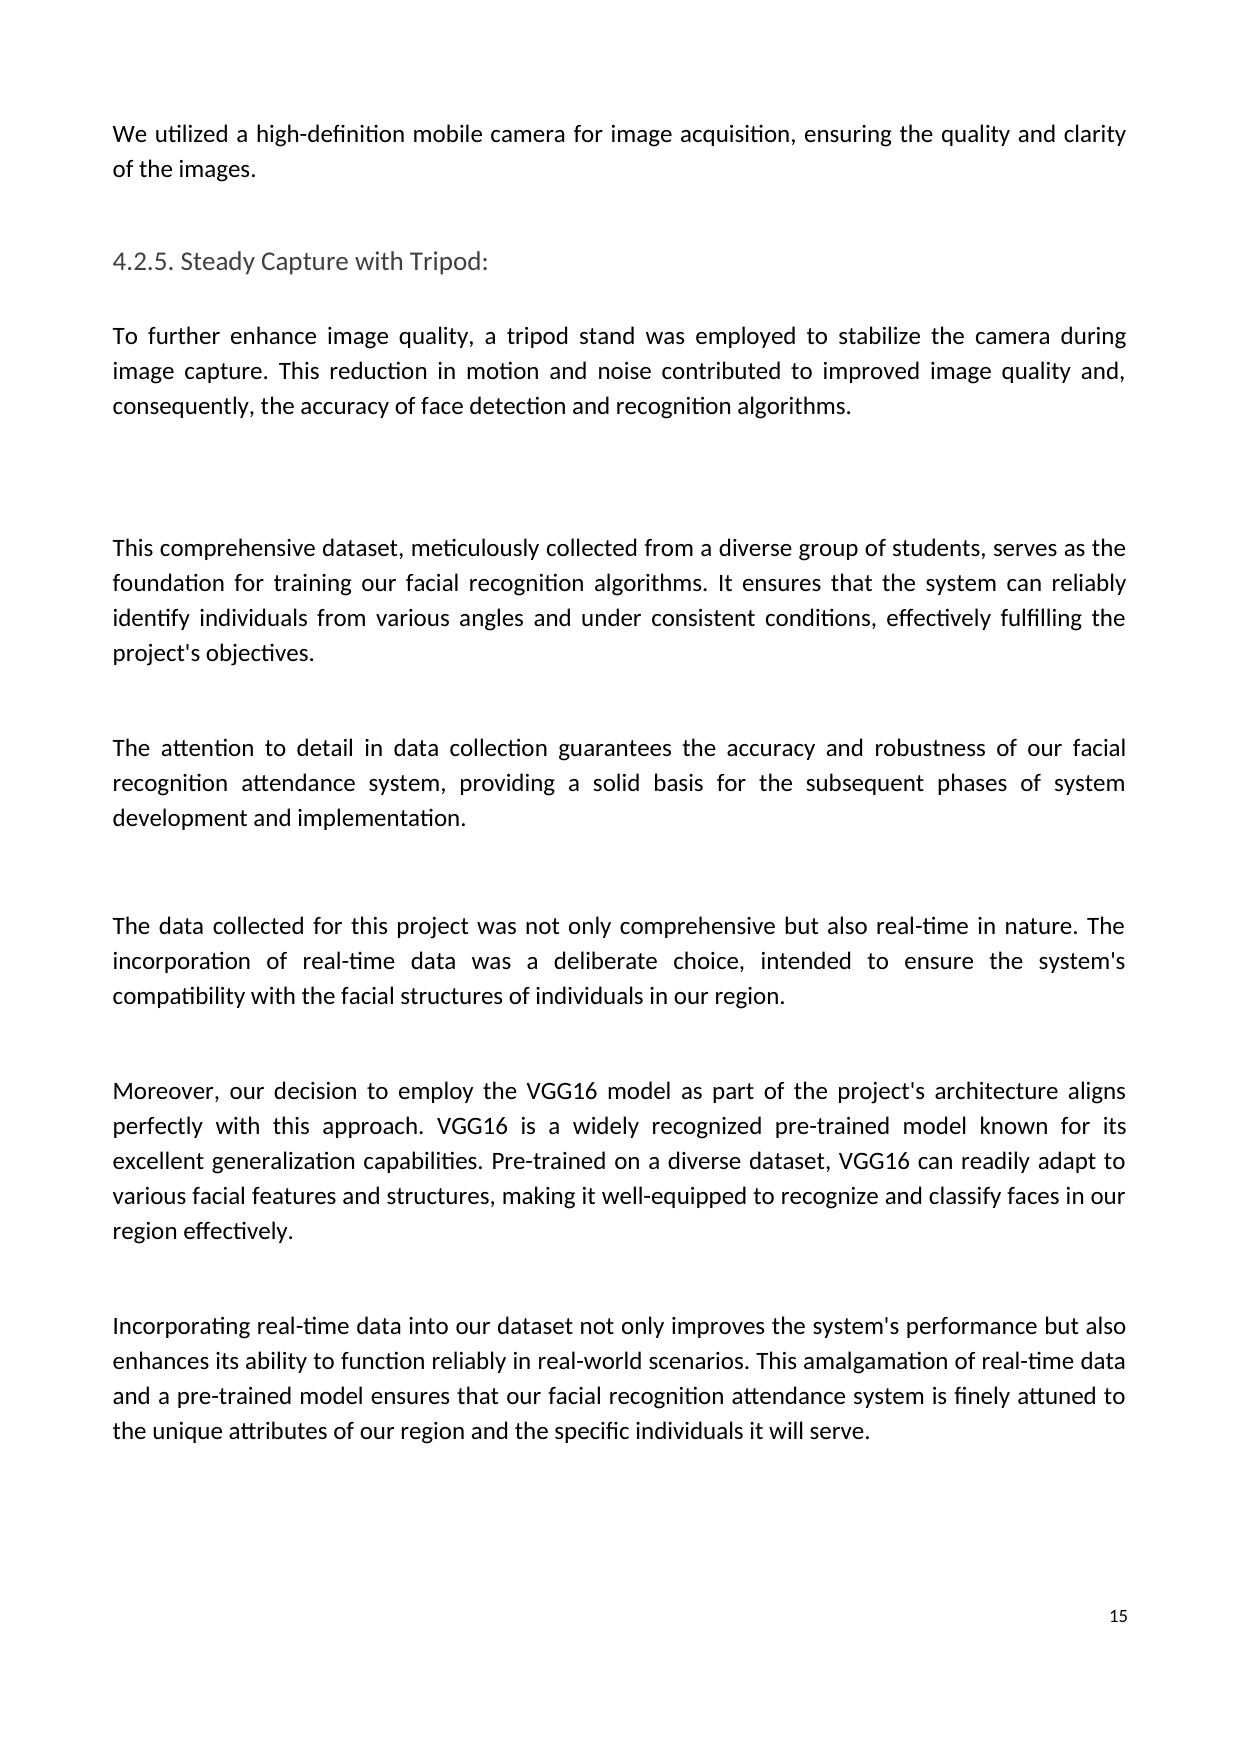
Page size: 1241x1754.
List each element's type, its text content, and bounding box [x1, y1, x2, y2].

text Moreover, our decision to employ the VGG16 model as part of the project's architecture aligns perfectly with this approach. VGG16 is a widely recognized pre-trained model known for its excellent generalization capabilities. Pre-trained on a diverse dataset, VGG16 can readily adapt to various facial features and structures, making it well-equipped to recognize and classify faces in our region effectively. [112, 1075, 1128, 1245]
text Incorporating real-time data into our dataset not only improves the system's performance but also enhances its ability to function reliably in real-world scenarios. This amalgamation of real-time data and a pre-trained model ensures that our facial recognition attendance system is finely attuned to the unique attributes of our region and the specific individuals it will serve. [112, 1310, 1128, 1445]
subtitle 4.2.5. Steady Capture with Tripod: [112, 244, 1128, 277]
text To further enhance image quality, a tripod stand was employed to stabilize the camera during image capture. This reduction in motion and noise contributed to improved image quality and, consequently, the accuracy of face detection and recognition algorithms. [112, 320, 1128, 420]
text The data collected for this project was not only comprehensive but also real-time in nature. The incorporation of real-time data was a deliberate choice, intended to ensure the system's compatibility with the facial structures of individuals in our region. [112, 910, 1128, 1010]
text We utilized a high-definition mobile camera for image acquisition, ensuring the quality and clarity of the images. [112, 118, 1128, 184]
text The attention to detail in data collection guarantees the accuracy and robustness of our facial recognition attendance system, providing a solid basis for the subsequent phases of system development and implementation. [112, 732, 1128, 833]
text This comprehensive dataset, meticulously collected from a diverse group of students, serves as the foundation for training our facial recognition algorithms. It ensures that the system can reliably identify individuals from various angles and under consistent conditions, effectively fulfilling the project's objectives. [112, 532, 1128, 668]
